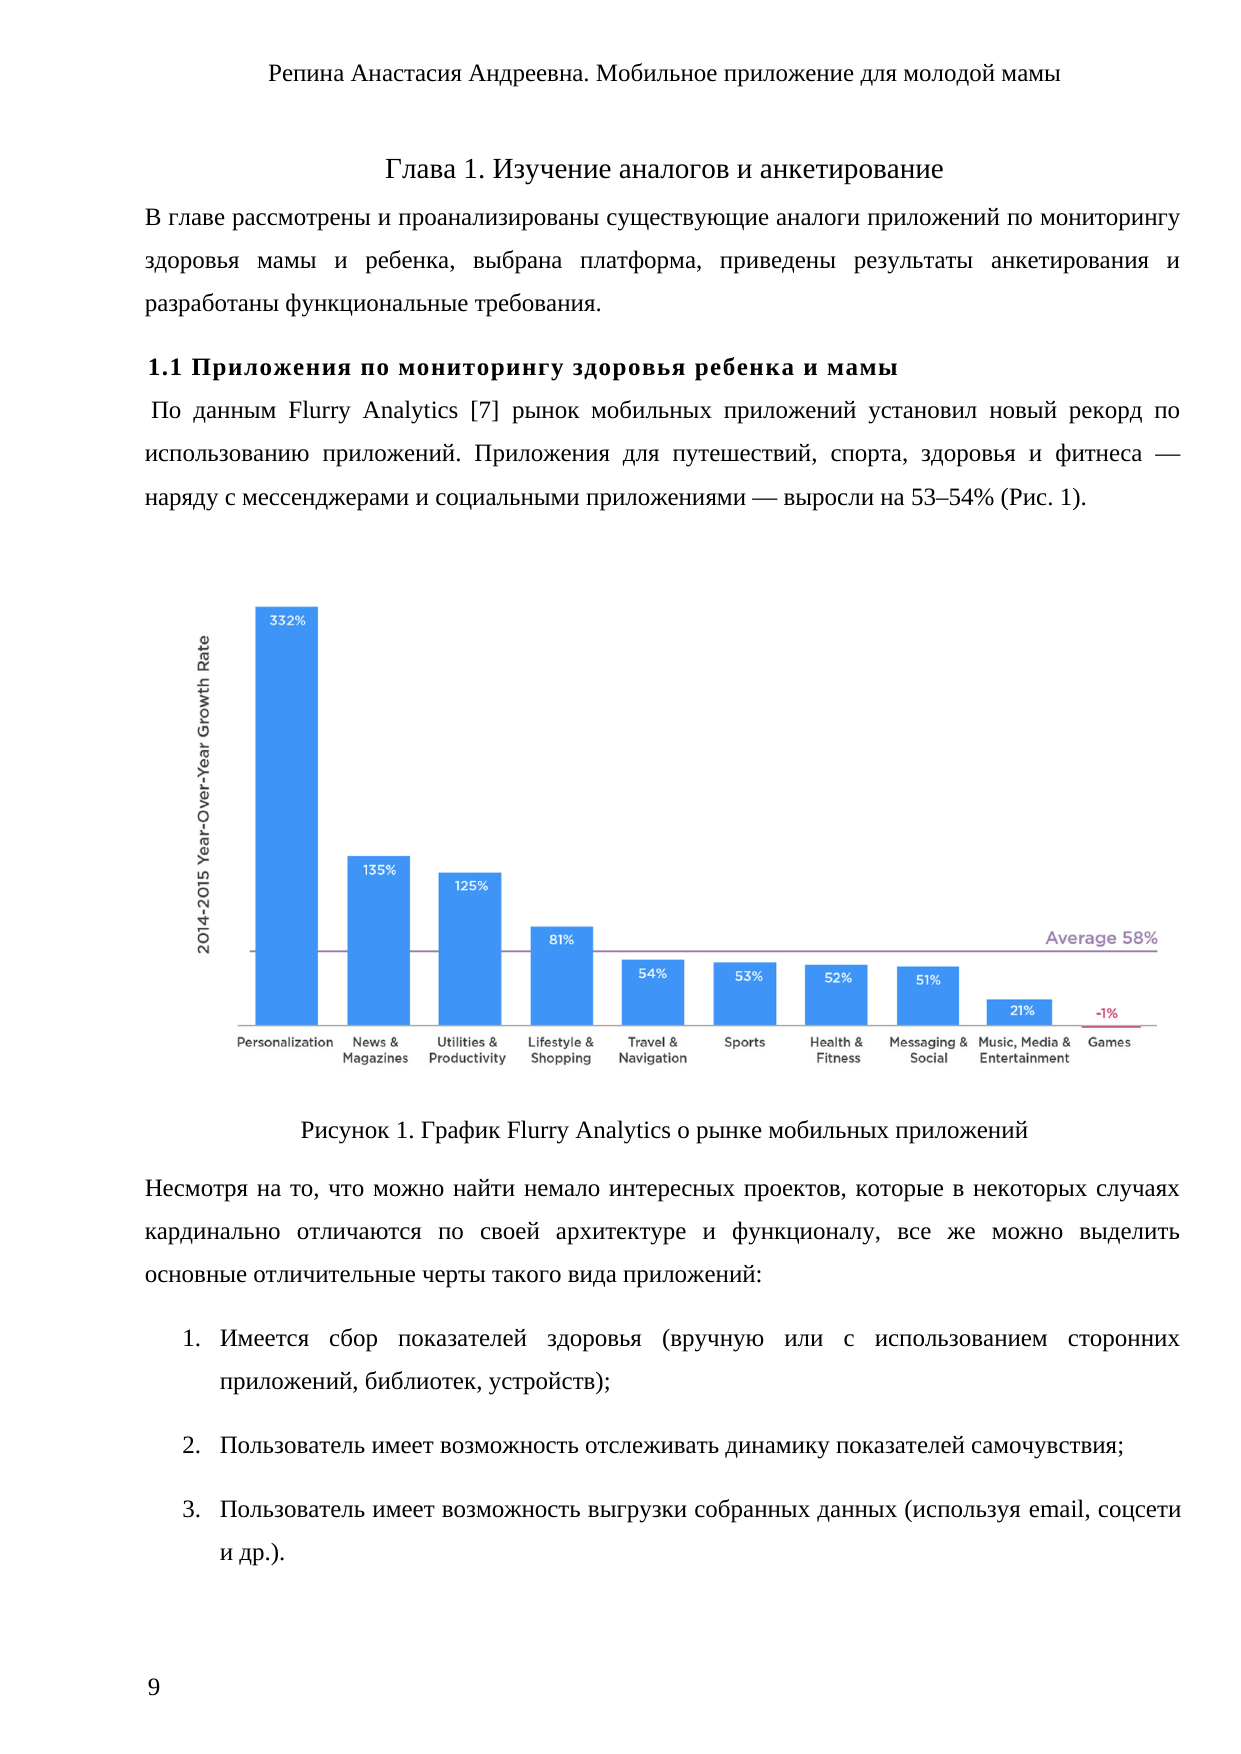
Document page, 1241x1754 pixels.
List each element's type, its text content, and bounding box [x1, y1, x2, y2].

subtitle Глава 1. Изучение аналогов и анкетирование [148, 152, 1181, 185]
text В главе рассмотрены и проанализированы существующие аналоги приложений по мониторингу здоровья мамы и ребенка, выбрана платформа, приведены результаты анкетирования и разработаны функциональные требования. [144, 202, 1181, 317]
list Пользователь имеет возможность выгрузки собранных данных (используя email, соцсети и др.). [182, 1494, 1181, 1566]
text Рисунок 1. График Flurry Analytics о рынке мобильных приложений [148, 1115, 1181, 1144]
text Несмотря на то, что можно найти немало интересных проектов, которые в некоторых случаях кардинально отличаются по своей архитектуре и функционалу, все же можно выделить основные отличительные черты такого вида приложений: [144, 1173, 1181, 1288]
subtitle 1.1 Приложения по мониторингу здоровья ребенка и мамы [148, 352, 1181, 381]
text По данным Flurry Analytics [7] рынок мобильных приложений установил новый рекорд по использованию приложений. Приложения для путешествий, спорта, здоровья и фитнеса — наряду с мессенджерами и социальными приложениями — выросли на 53–54% (Рис. 1). [144, 395, 1181, 510]
list Имеется сбор показателей здоровья (вручную или с использованием сторонних приложений, библиотек, устройств); [182, 1323, 1181, 1395]
picture [144, 545, 1208, 1081]
list Пользователь имеет возможность отслеживать динамику показателей самочувствия; [182, 1430, 1181, 1459]
